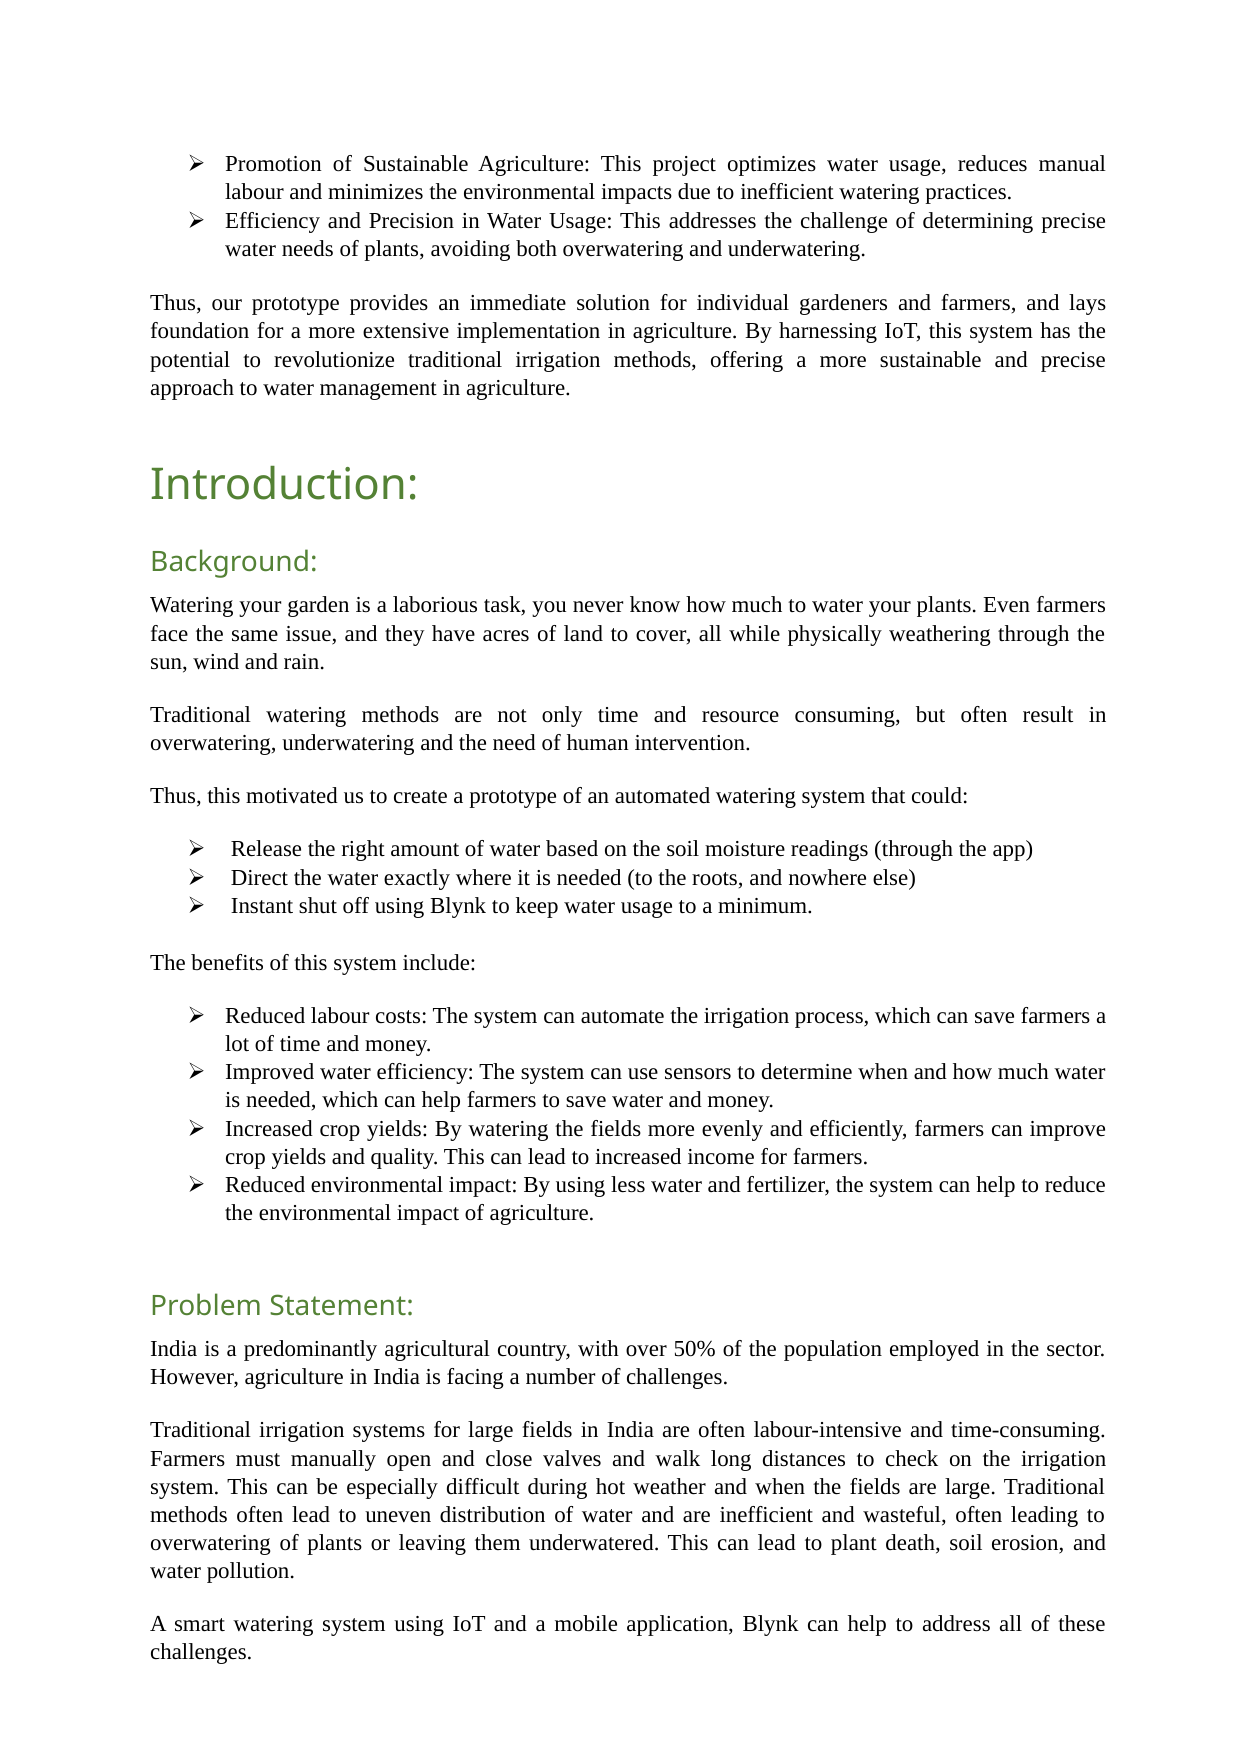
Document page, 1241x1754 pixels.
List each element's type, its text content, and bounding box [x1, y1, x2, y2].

text A smart watering system using IoT and a mobile application, Blynk can help to address all of these challenges. [150, 1610, 1107, 1665]
subtitle Problem Statement: [150, 1286, 1107, 1324]
list Direct the water exactly where it is needed (to the roots, and nowhere else) [187, 864, 1107, 890]
list Instant shut off using Blynk to keep water usage to a minimum. [187, 892, 1107, 918]
text India is a predominantly agricultural country, with over 50% of the population employed in the sector. However, agriculture in India is facing a number of challenges. [150, 1335, 1107, 1390]
list Release the right amount of water based on the soil moisture readings (through the app) [187, 835, 1107, 862]
list Reduced environmental impact: By using less water and fertilizer, the system can help to reduce the environmental impact of agriculture. [187, 1171, 1107, 1225]
list Improved water efficiency: The system can use sensors to determine when and how much water is needed, which can help farmers to save water and money. [187, 1058, 1107, 1113]
subtitle Introduction: [150, 452, 1107, 512]
list Increased crop yields: By watering the fields more evenly and efficiently, farmers can improve crop yields and quality. This can lead to increased income for farmers. [187, 1114, 1107, 1169]
list Promotion of Sustainable Agriculture: This project optimizes water usage, reduces manual labour and minimizes the environmental impacts due to inefficient watering practices. [187, 150, 1107, 205]
text Traditional watering methods are not only time and resource consuming, but often result in overwatering, underwatering and the need of human intervention. [150, 701, 1107, 755]
text The benefits of this system include: [150, 949, 1107, 975]
subtitle Background: [150, 542, 1107, 580]
text Watering your garden is a laborious task, you never know how much to water your plants. Even farmers face the same issue, and they have acres of land to cover, all while physically weathering through the sun, wind and rain. [150, 591, 1107, 674]
text Traditional irrigation systems for large fields in India are often labour-intensive and time-consuming. Farmers must manually open and close valves and walk long distances to check on the irrigation system. This can be especially difficult during hot weather and when the fields are large. Traditional methods often lead to uneven distribution of water and are inefficient and wasteful, often leading to overwatering of plants or leaving them underwatered. This can lead to plant death, soil erosion, and water pollution. [150, 1416, 1107, 1583]
text Thus, this motivated us to create a prototype of an automated watering system that could: [150, 782, 1107, 808]
text Thus, our prototype provides an immediate solution for individual gardeners and farmers, and lays foundation for a more extensive implementation in agriculture. By harnessing IoT, this system has the potential to revolutionize traditional irrigation methods, offering a more sustainable and precise approach to water management in agriculture. [150, 289, 1107, 400]
list Efficiency and Precision in Water Usage: This addresses the challenge of determining precise water needs of plants, avoiding both overwatering and underwatering. [187, 207, 1107, 262]
list Reduced labour costs: The system can automate the irrigation process, which can save farmers a lot of time and money. [187, 1002, 1107, 1057]
